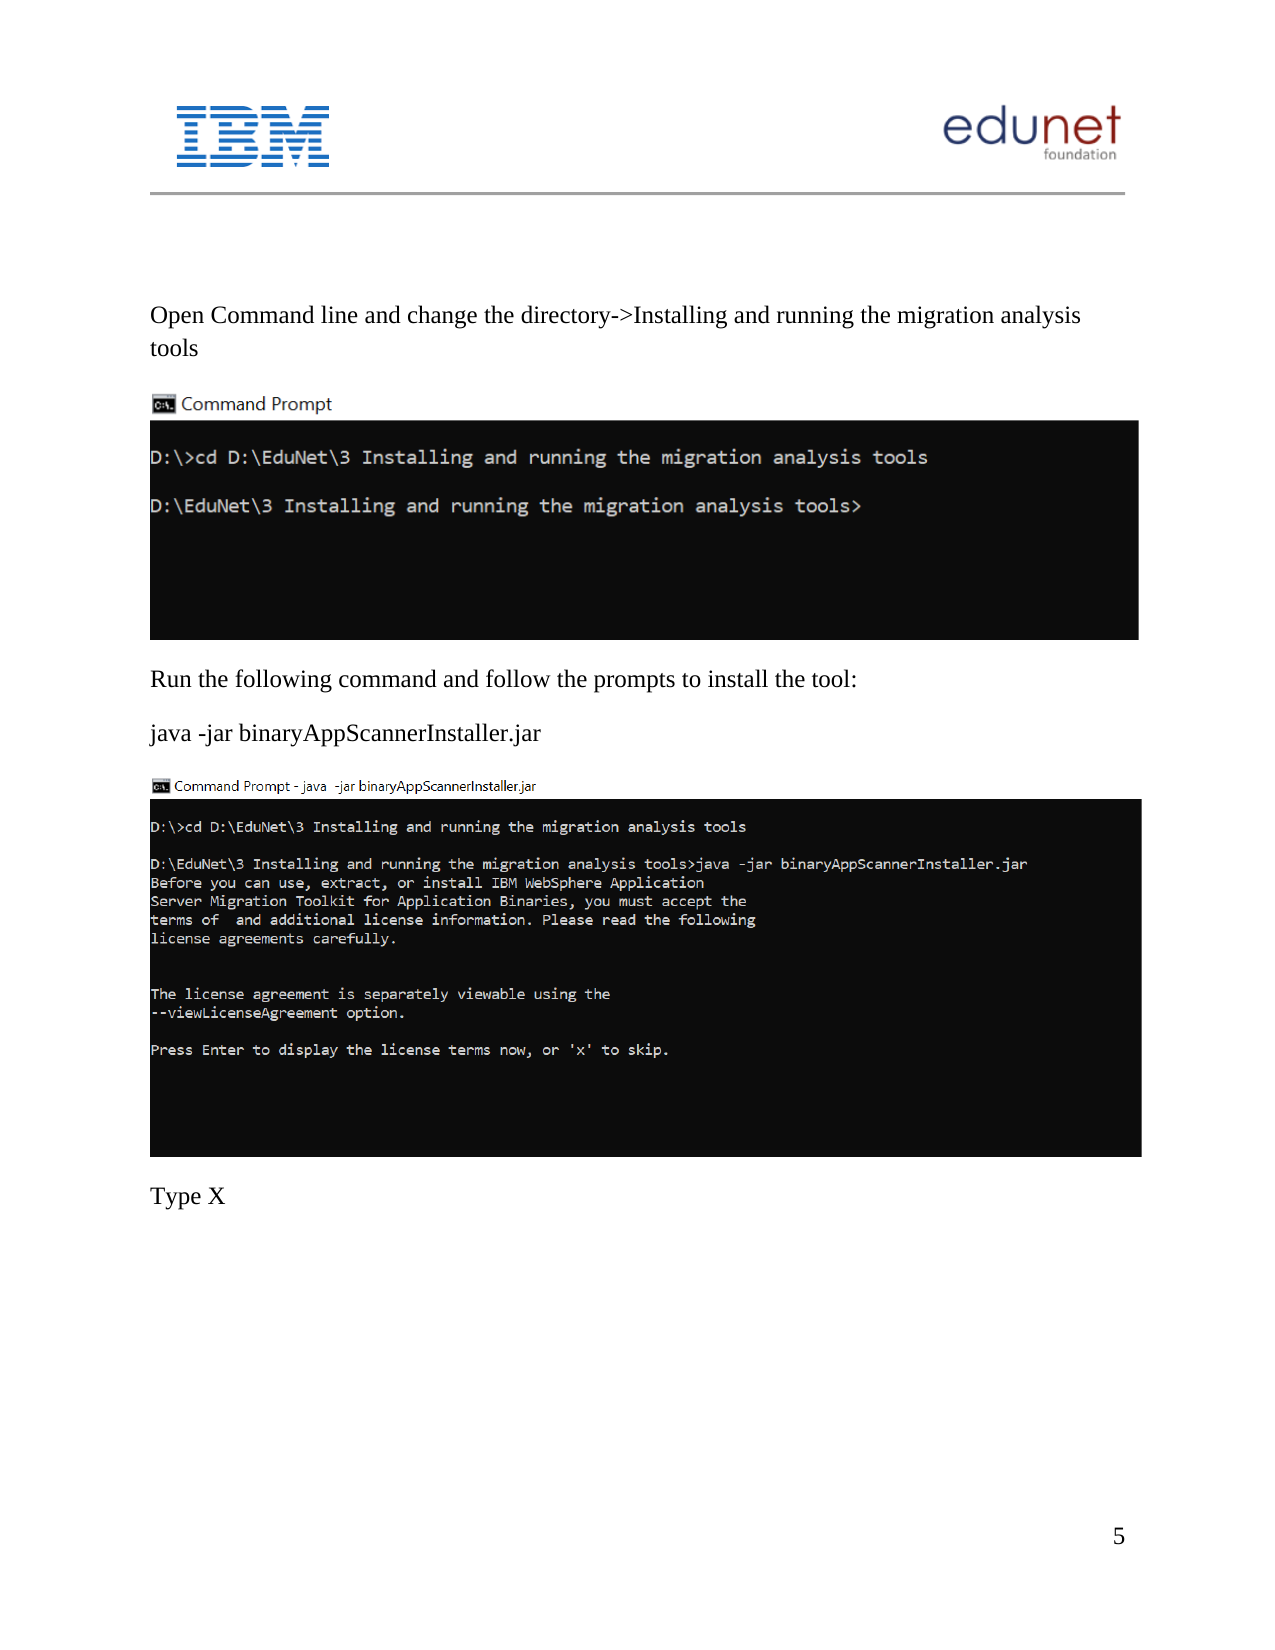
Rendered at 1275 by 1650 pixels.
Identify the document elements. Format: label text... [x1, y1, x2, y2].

picture [941, 95, 1125, 167]
text Type X [150, 1181, 1125, 1210]
text Run the following command and follow the prompts to install the tool: [150, 664, 1125, 693]
picture [150, 772, 1142, 1157]
text Open Command line and change the directory->Installing and running the migration analysis tools [150, 300, 1125, 362]
picture [150, 386, 1139, 640]
picture [176, 106, 329, 167]
text java -jar binaryAppScannerInstaller.jar [150, 718, 1125, 747]
